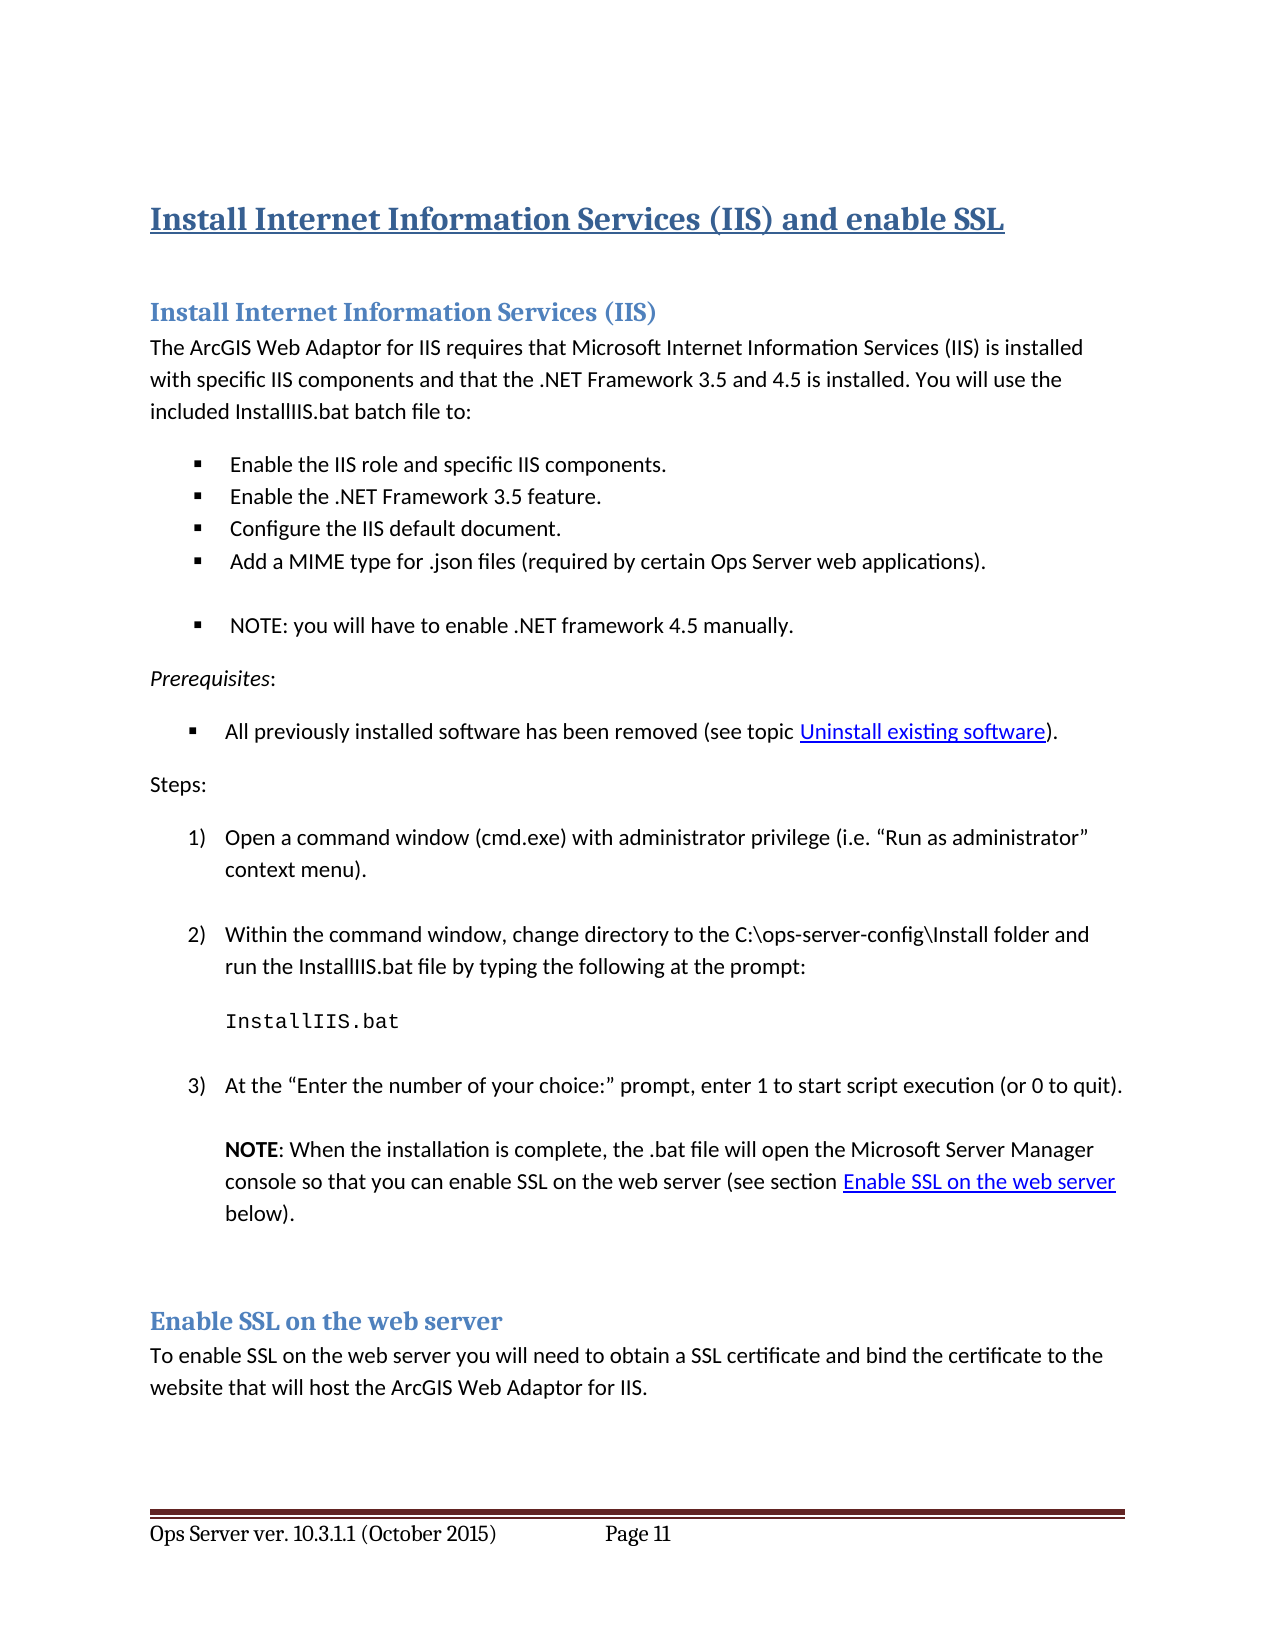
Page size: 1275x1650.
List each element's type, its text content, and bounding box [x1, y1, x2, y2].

list Add a MIME type for .json files (required by certain Ops Server web applications). [192, 547, 1125, 575]
text To enable SSL on the web server you will need to obtain a SSL certificate and bind the certificate to the website that will host the ArcGIS Web Adaptor for IIS. [150, 1341, 1125, 1401]
text Prerequisites: [150, 664, 1125, 692]
list Open a command window (cmd.exe) with administrator privilege (i.e. “Run as administrator” context menu). [187, 823, 1125, 883]
text Steps: [150, 770, 1125, 798]
list Configure the IIS default document. [192, 514, 1125, 543]
list NOTE: When the installation is complete, the .bat file will open the Microsoft Server Manager console so that you can enable SSL on the web server (see section Enable SSL on the web server below). [225, 1135, 1125, 1227]
list InstallIIS.bat [225, 1011, 1125, 1035]
list At the “Enter the number of your choice:” prompt, enter 1 to start script execution (or 0 to quit). [187, 1071, 1125, 1099]
subtitle Install Internet Information Services (IIS) [150, 297, 1125, 328]
list NOTE: you will have to enable .NET framework 4.5 manually. [192, 611, 1125, 639]
subtitle Install Internet Information Services (IIS) and enable SSL [150, 200, 1125, 238]
list Within the command window, change directory to the C:\ops-server-config\Install folder and run the InstallIIS.bat file by typing the following at the prompt: [187, 920, 1125, 980]
text The ArcGIS Web Adaptor for IIS requires that Microsoft Internet Information Services (IIS) is installed with specific IIS components and that the .NET Framework 3.5 and 4.5 is installed. You will use the included InstallIIS.bat batch file to: [150, 333, 1125, 425]
list Enable the IIS role and specific IIS components. [192, 450, 1125, 478]
subtitle Enable SSL on the web server [150, 1306, 1125, 1337]
list Enable the .NET Framework 3.5 feature. [192, 482, 1125, 510]
list All previously installed software has been removed (see topic Uninstall existing software). [187, 717, 1125, 745]
